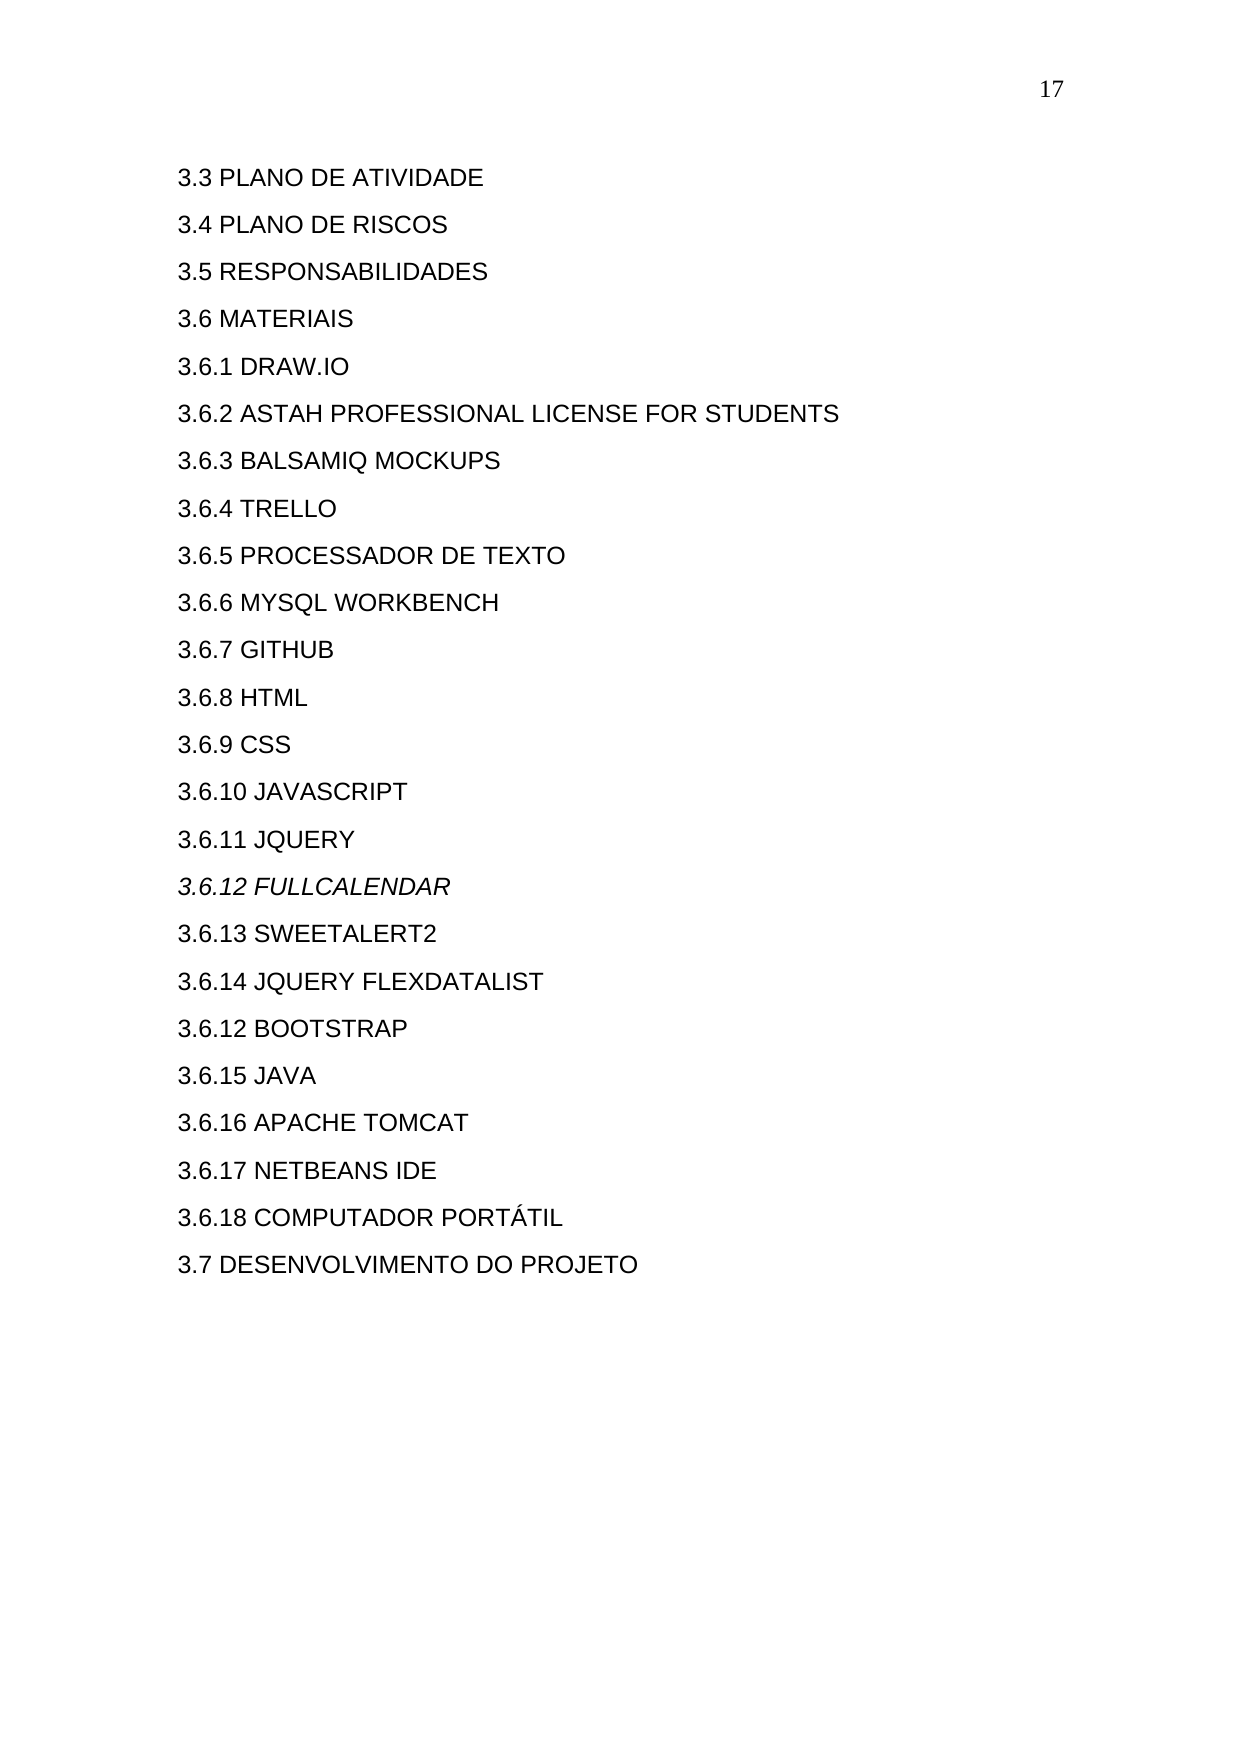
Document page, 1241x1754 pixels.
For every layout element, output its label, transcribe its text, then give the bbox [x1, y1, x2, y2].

subtitle 3.6.9 CSS [177, 730, 1064, 759]
subtitle 3.6.8 HTML [177, 683, 1064, 711]
subtitle 3.6.3 BALSAMIQ MOCKUPS [177, 446, 1064, 475]
subtitle 3.6.12 FULLCALENDAR [177, 872, 1064, 901]
subtitle 3.6.16 APACHE TOMCAT [177, 1108, 1064, 1137]
subtitle 3.3 PLANO DE ATIVIDADE [177, 162, 1064, 191]
subtitle 3.6.15 JAVA [177, 1061, 1064, 1090]
subtitle 3.6.18 COMPUTADOR PORTÁTIL [177, 1203, 1064, 1232]
subtitle 3.7 DESENVOLVIMENTO DO PROJETO [177, 1250, 1064, 1279]
subtitle 3.6.10 JAVASCRIPT [177, 777, 1064, 806]
subtitle 3.6.13 SWEETALERT2 [177, 919, 1064, 948]
subtitle 3.4 PLANO DE RISCOS [177, 210, 1064, 238]
subtitle 3.6.1 DRAW.IO [177, 352, 1064, 380]
subtitle 3.6.6 MYSQL WORKBENCH [177, 588, 1064, 617]
subtitle 3.6.14 JQUERY FLEXDATALIST [177, 966, 1064, 995]
subtitle 3.5 RESPONSABILIDADES [177, 257, 1064, 286]
subtitle 3.6.7 GITHUB [177, 635, 1064, 664]
subtitle 3.6.11 JQUERY [177, 824, 1064, 853]
subtitle 3.6.12 BOOTSTRAP [177, 1014, 1064, 1042]
subtitle 3.6.5 PROCESSADOR DE TEXTO [177, 541, 1064, 569]
subtitle 3.6.2 ASTAH PROFESSIONAL LICENSE FOR STUDENTS [177, 399, 1064, 428]
subtitle 3.6.4 TRELLO [177, 493, 1064, 522]
subtitle 3.6 MATERIAIS [177, 304, 1064, 333]
subtitle 3.6.17 NETBEANS IDE [177, 1156, 1064, 1184]
